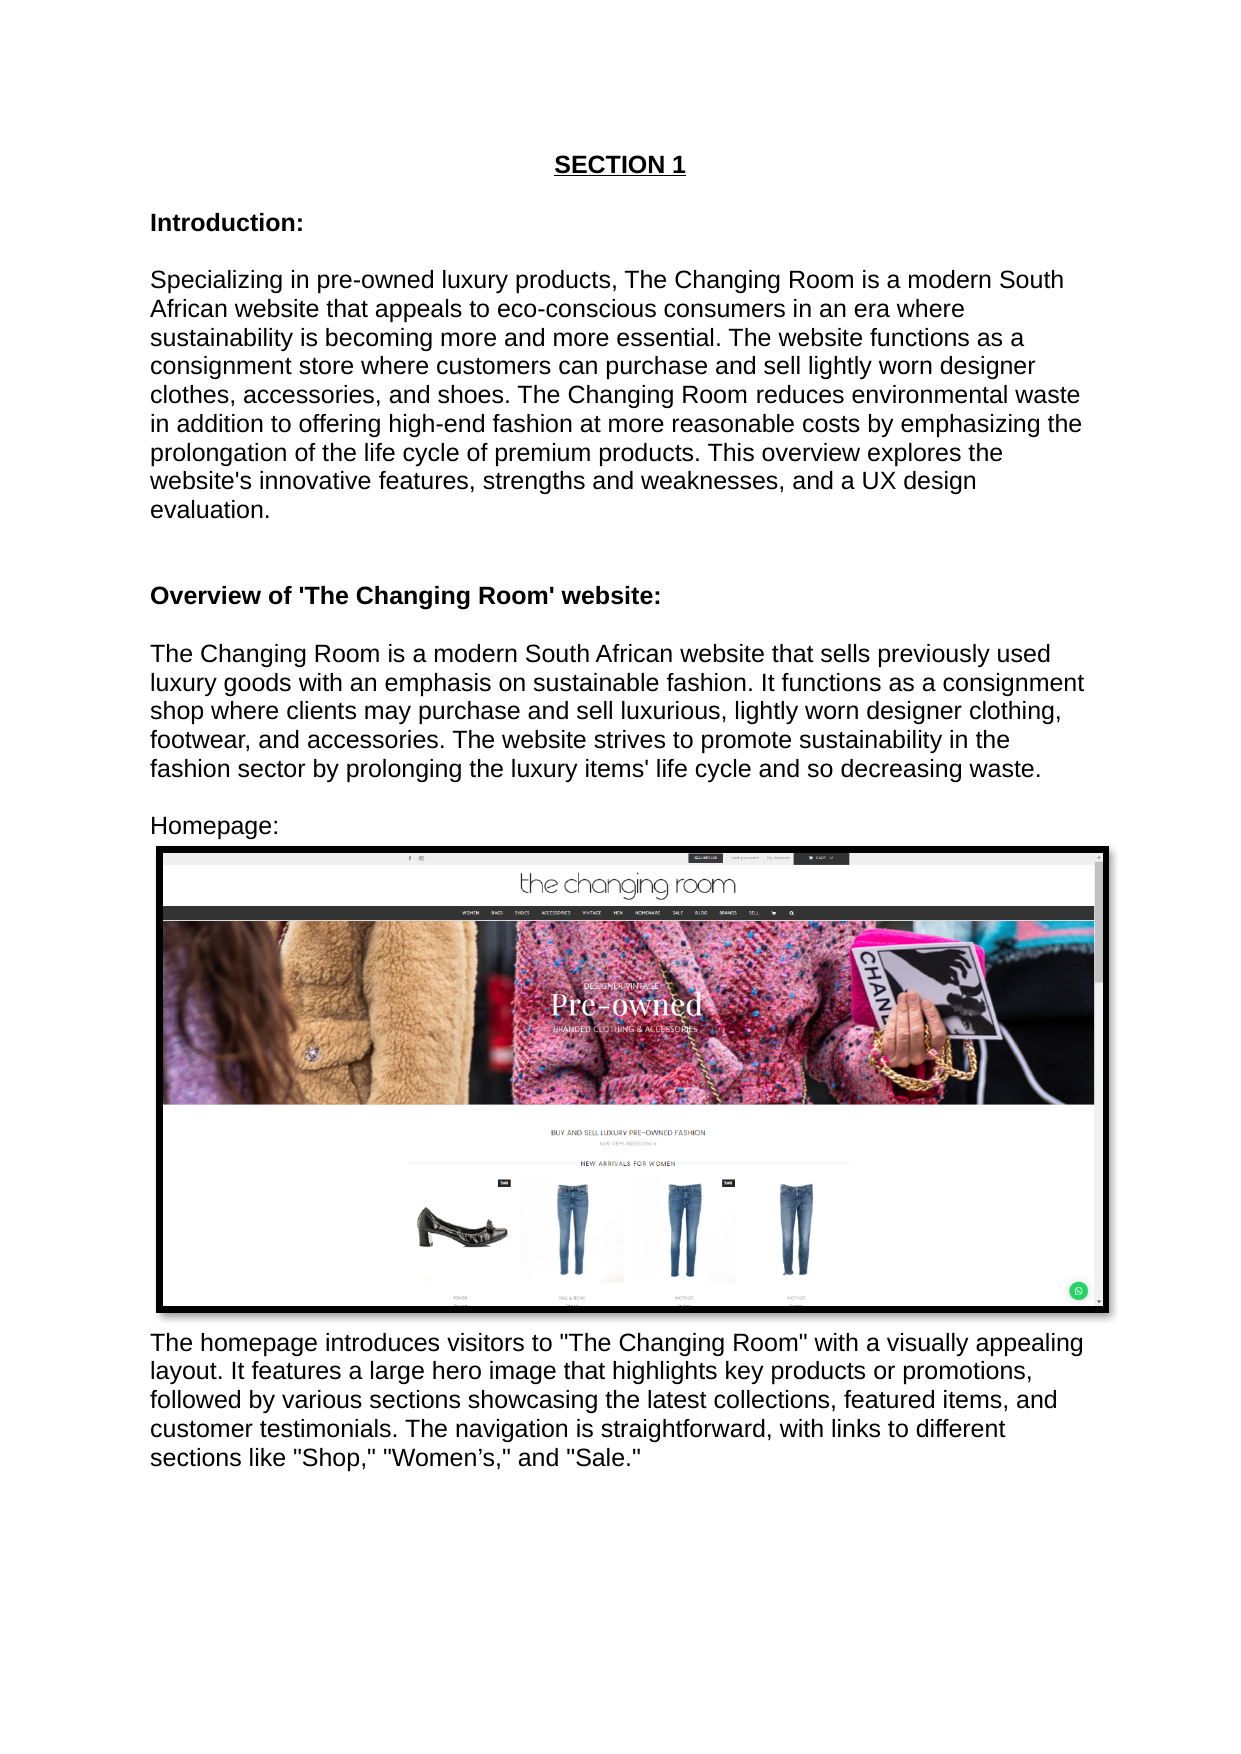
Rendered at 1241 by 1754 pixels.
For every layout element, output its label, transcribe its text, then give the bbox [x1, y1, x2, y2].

text Specializing in pre-owned luxury products, The Changing Room is a modern South African website that appeals to eco-conscious consumers in an era where sustainability is becoming more and more essential. The website functions as a consignment store where customers can purchase and sell lightly worn designer clothes, accessories, and shoes. The Changing Room reduces environmental waste in addition to offering high-end fashion at more reasonable costs by emphasizing the prolongation of the life cycle of premium products. This overview explores the website's innovative features, strengths and weaknesses, and a UX design evaluation. [150, 265, 1090, 524]
text SECTION 1 [150, 150, 1090, 179]
text The homepage introduces visitors to "The Changing Room" with a visually appealing layout. It features a large hero image that highlights key products or promotions, followed by various sections showcasing the latest collections, featured items, and customer testimonials. The navigation is straightforward, with links to different sections like "Shop," "Women’s," and "Sale." [150, 1328, 1090, 1471]
text Overview of 'The Changing Room' website: [150, 581, 1090, 610]
picture [163, 853, 1103, 1306]
text Introduction: [150, 207, 1090, 236]
